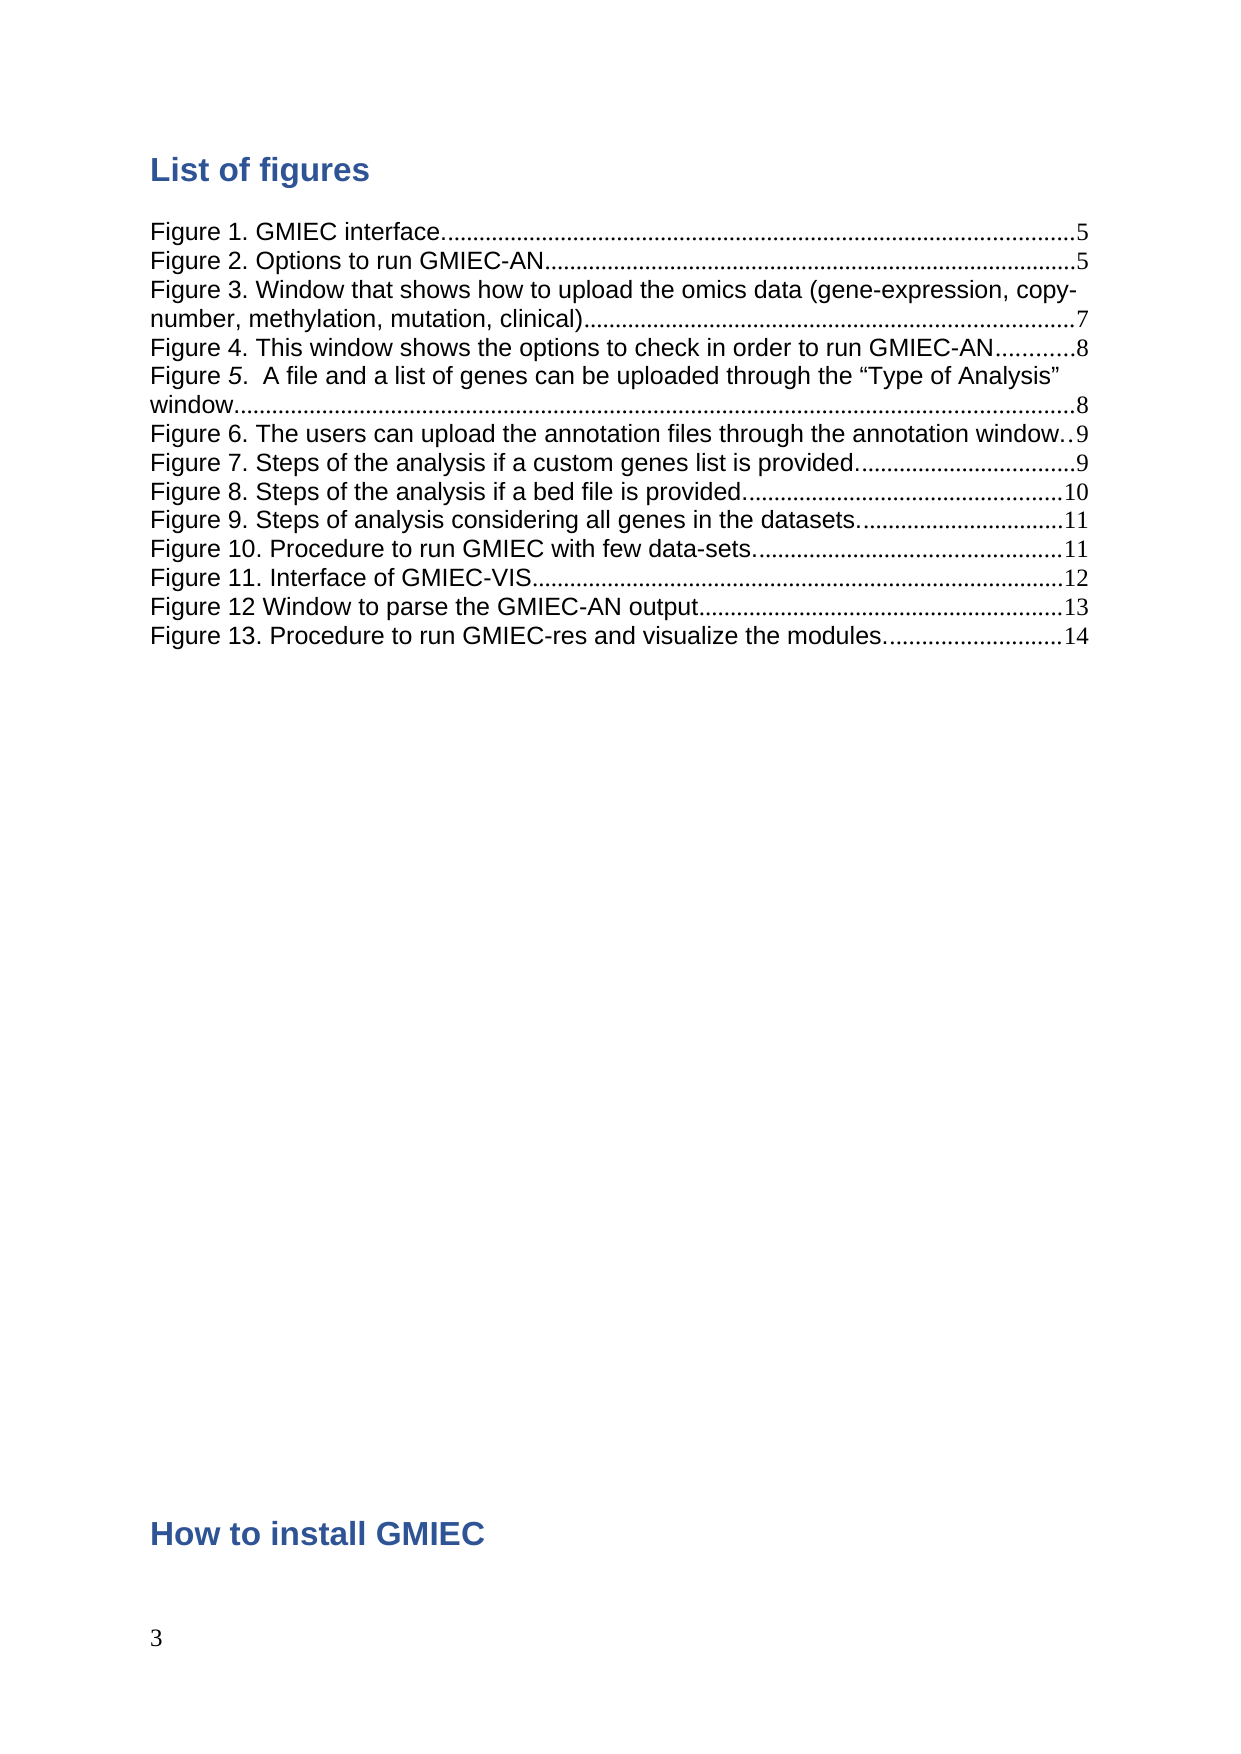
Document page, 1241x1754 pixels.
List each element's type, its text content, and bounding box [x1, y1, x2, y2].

text Figure 12 Window to parse the GMIEC-AN output 13 [150, 592, 1090, 621]
text Figure 11. Interface of GMIEC-VIS 12 [150, 563, 1090, 592]
text Figure 8. Steps of the analysis if a bed file is provided. 10 [150, 477, 1090, 506]
text Figure 10. Procedure to run GMIEC with few data-sets. 11 [150, 534, 1090, 563]
text Figure 2. Options to run GMIEC-AN 5 [150, 246, 1090, 275]
subtitle List of figures [150, 150, 1090, 188]
text Figure 3. Window that shows how to upload the omics data (gene-expression, copy-number, methylation, mutation, clinical) 7 [150, 275, 1090, 332]
text Figure 9. Steps of analysis considering all genes in the datasets. 11 [150, 506, 1090, 534]
text Figure 7. Steps of the analysis if a custom genes list is provided. 9 [150, 448, 1090, 477]
text Figure 1. GMIEC interface. 5 [150, 217, 1090, 246]
text Figure 6. The users can upload the annotation files through the annotation window. 9 [150, 419, 1090, 448]
text Figure 4. This window shows the options to check in order to run GMIEC-AN 8 [150, 332, 1090, 361]
subtitle How to install GMIEC [150, 1514, 1090, 1553]
text Figure 5. A file and a list of genes can be uploaded through the “Type of Analysis” window. 8 [150, 361, 1090, 419]
text Figure 13. Procedure to run GMIEC-res and visualize the modules. 14 [150, 621, 1090, 650]
